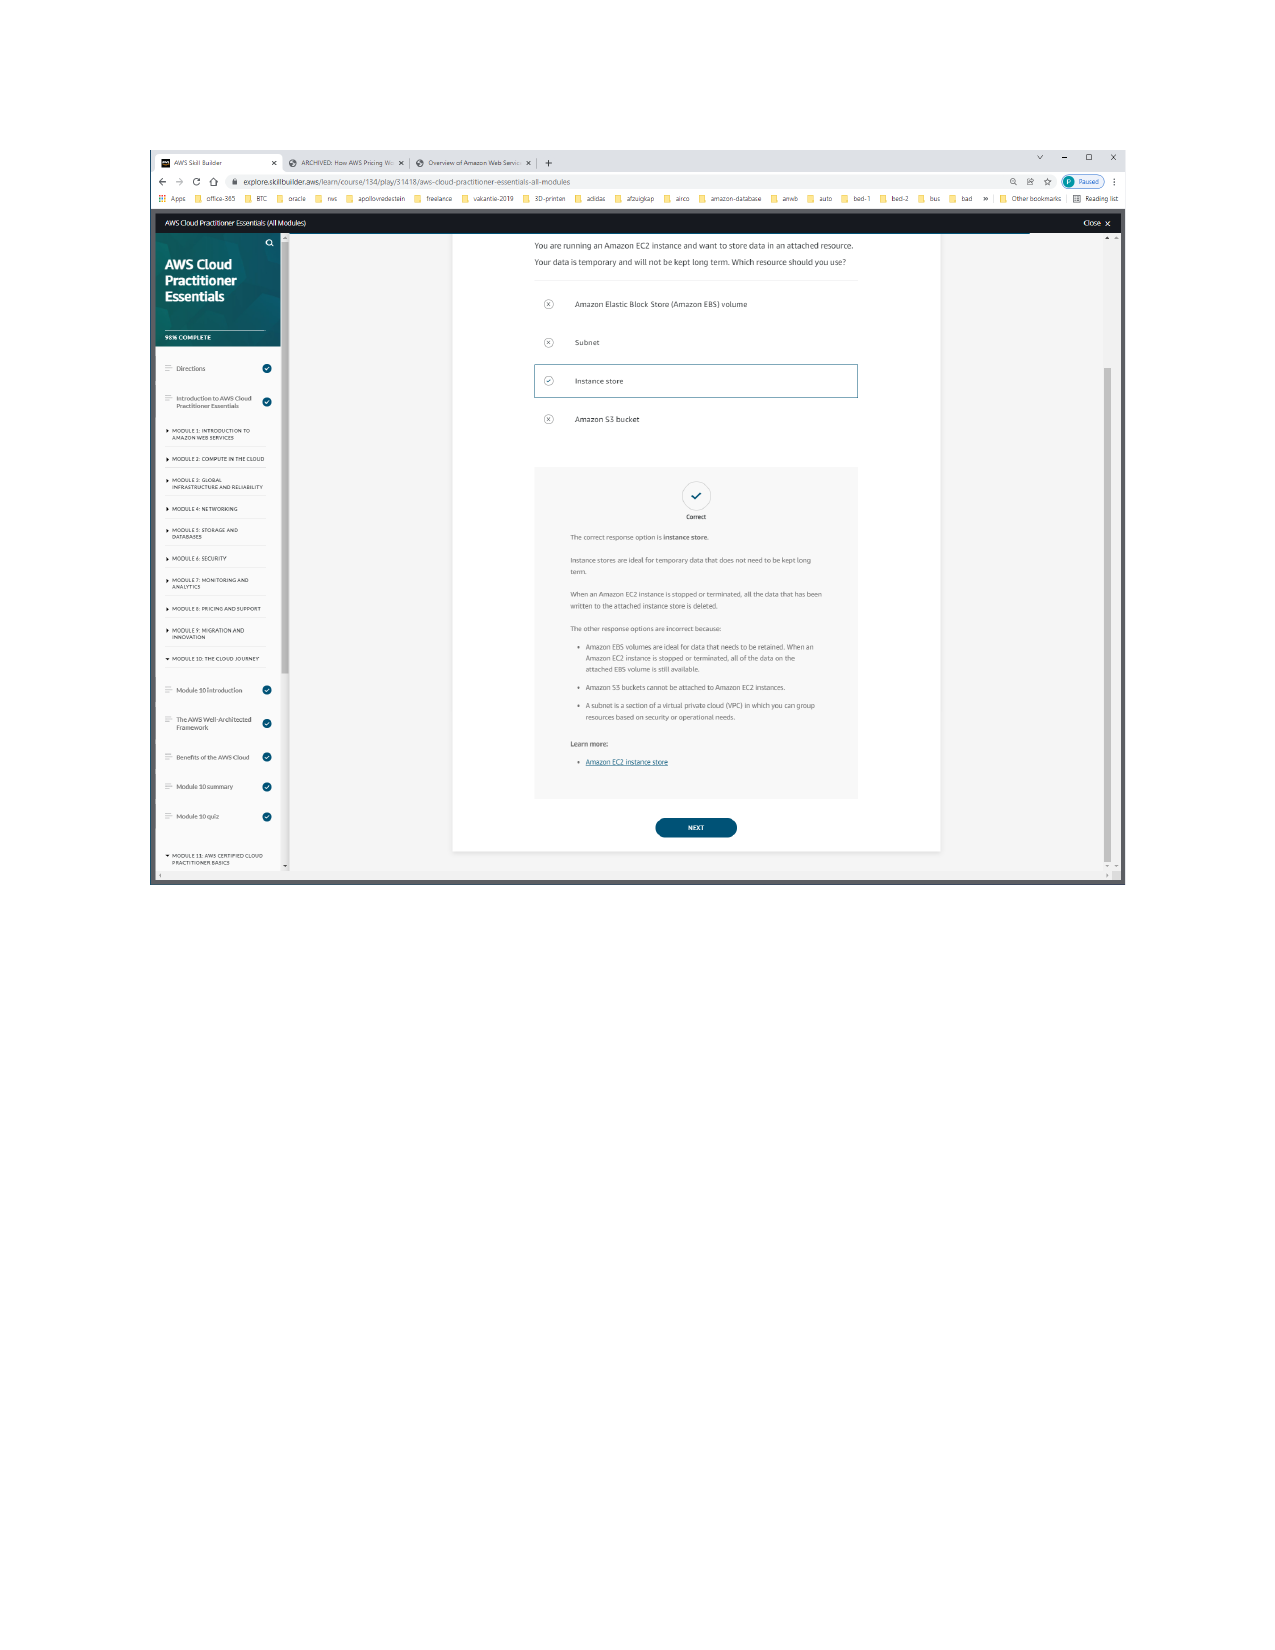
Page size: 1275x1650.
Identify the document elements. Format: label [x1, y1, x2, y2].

picture [150, 150, 1125, 885]
